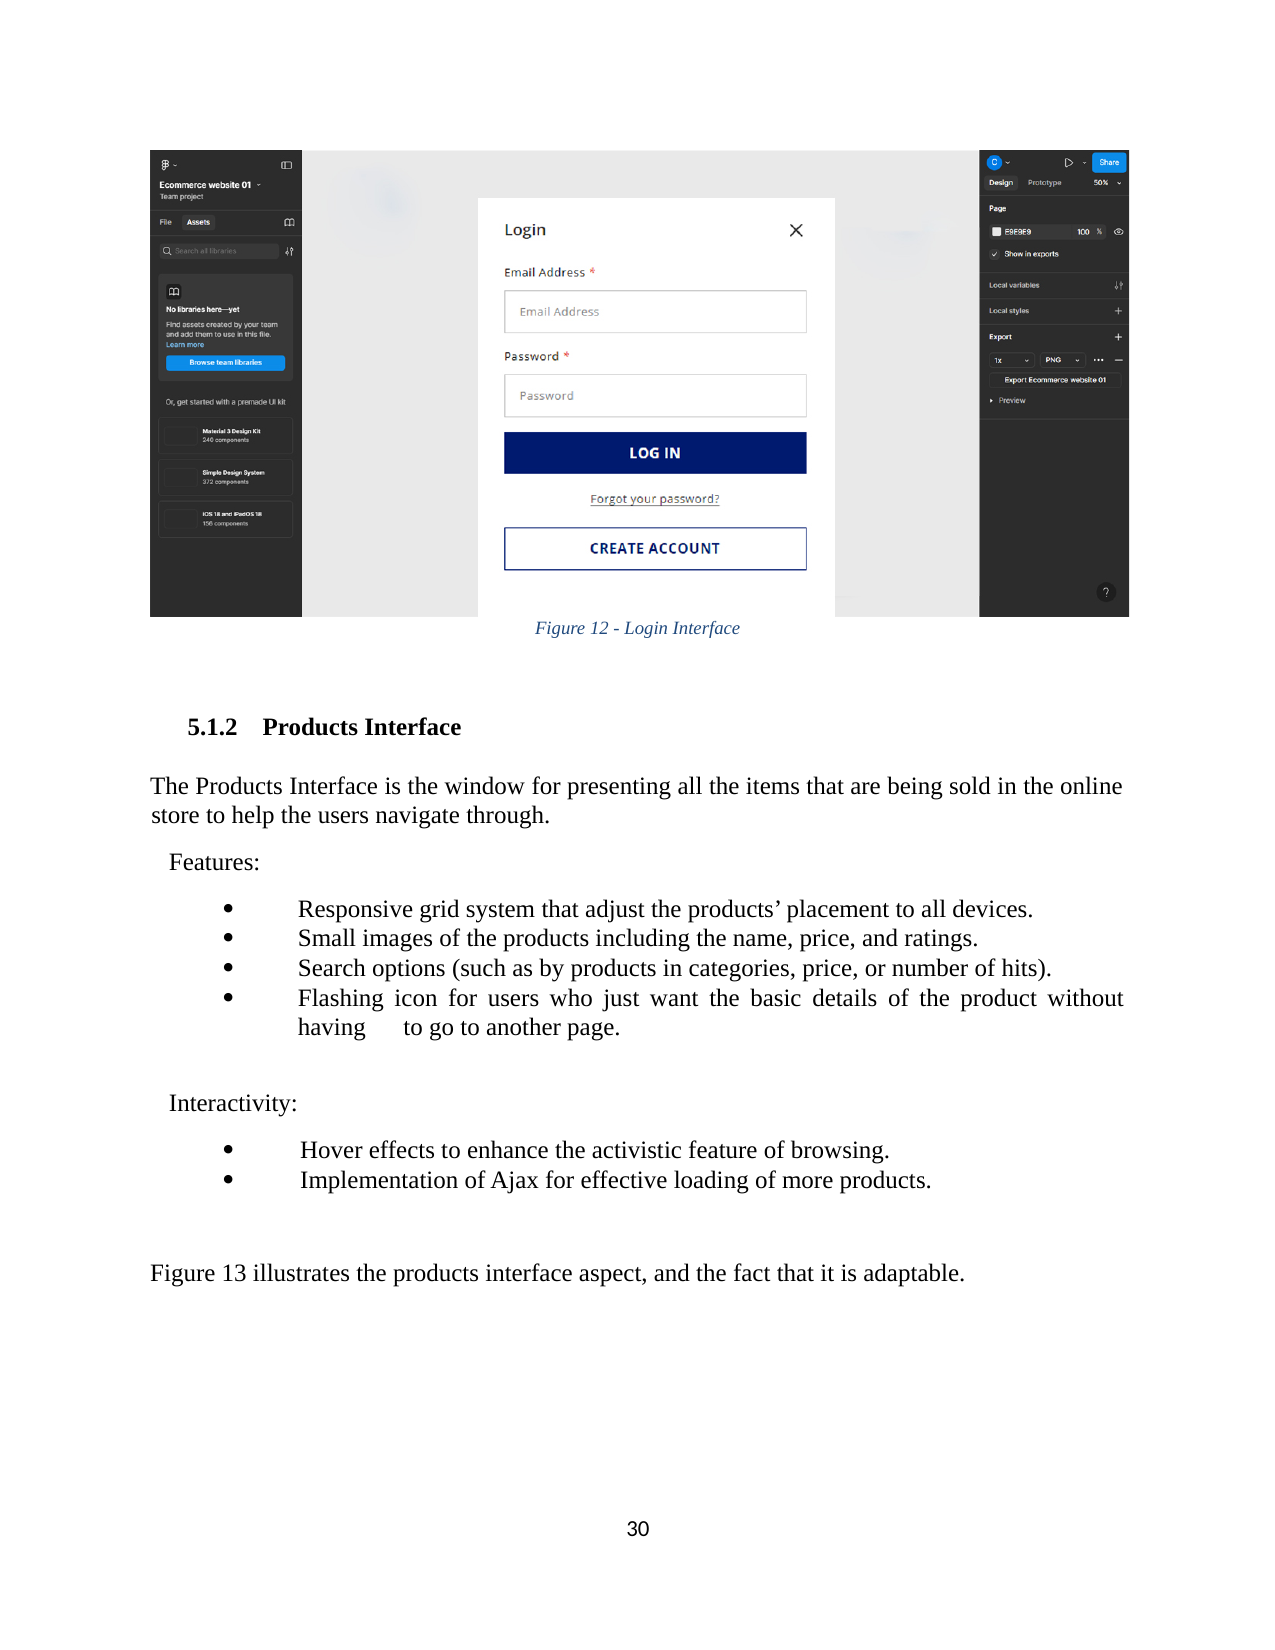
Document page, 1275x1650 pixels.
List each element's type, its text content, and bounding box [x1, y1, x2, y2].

text The Products Interface is the window for presenting all the items that are being sold in the online store to help the users navigate through. [150, 771, 1125, 829]
subtitle Products Interface [187, 712, 1130, 741]
text Interactivity: [150, 1088, 1125, 1117]
list Search options (such as by products in categories, price, or number of hits). [224, 953, 1125, 982]
text Figure 13 illustrates the products interface aspect, and the fact that it is adaptable. [150, 1258, 1125, 1287]
picture [150, 150, 1130, 617]
list Implementation of Ajax for effective loading of more products. [224, 1165, 1125, 1193]
list Responsive grid system that adjust the products’ placement to all devices. [224, 894, 1125, 923]
text Figure 12 - Login Interface [150, 617, 1125, 638]
text Features: [150, 847, 1125, 876]
list Hover effects to enhance the activistic feature of browsing. [224, 1135, 1125, 1164]
list Flashing icon for users who just want the basic details of the product without having to go to another page. [224, 983, 1125, 1041]
list Small images of the products including the name, price, and ratings. [224, 923, 1125, 952]
